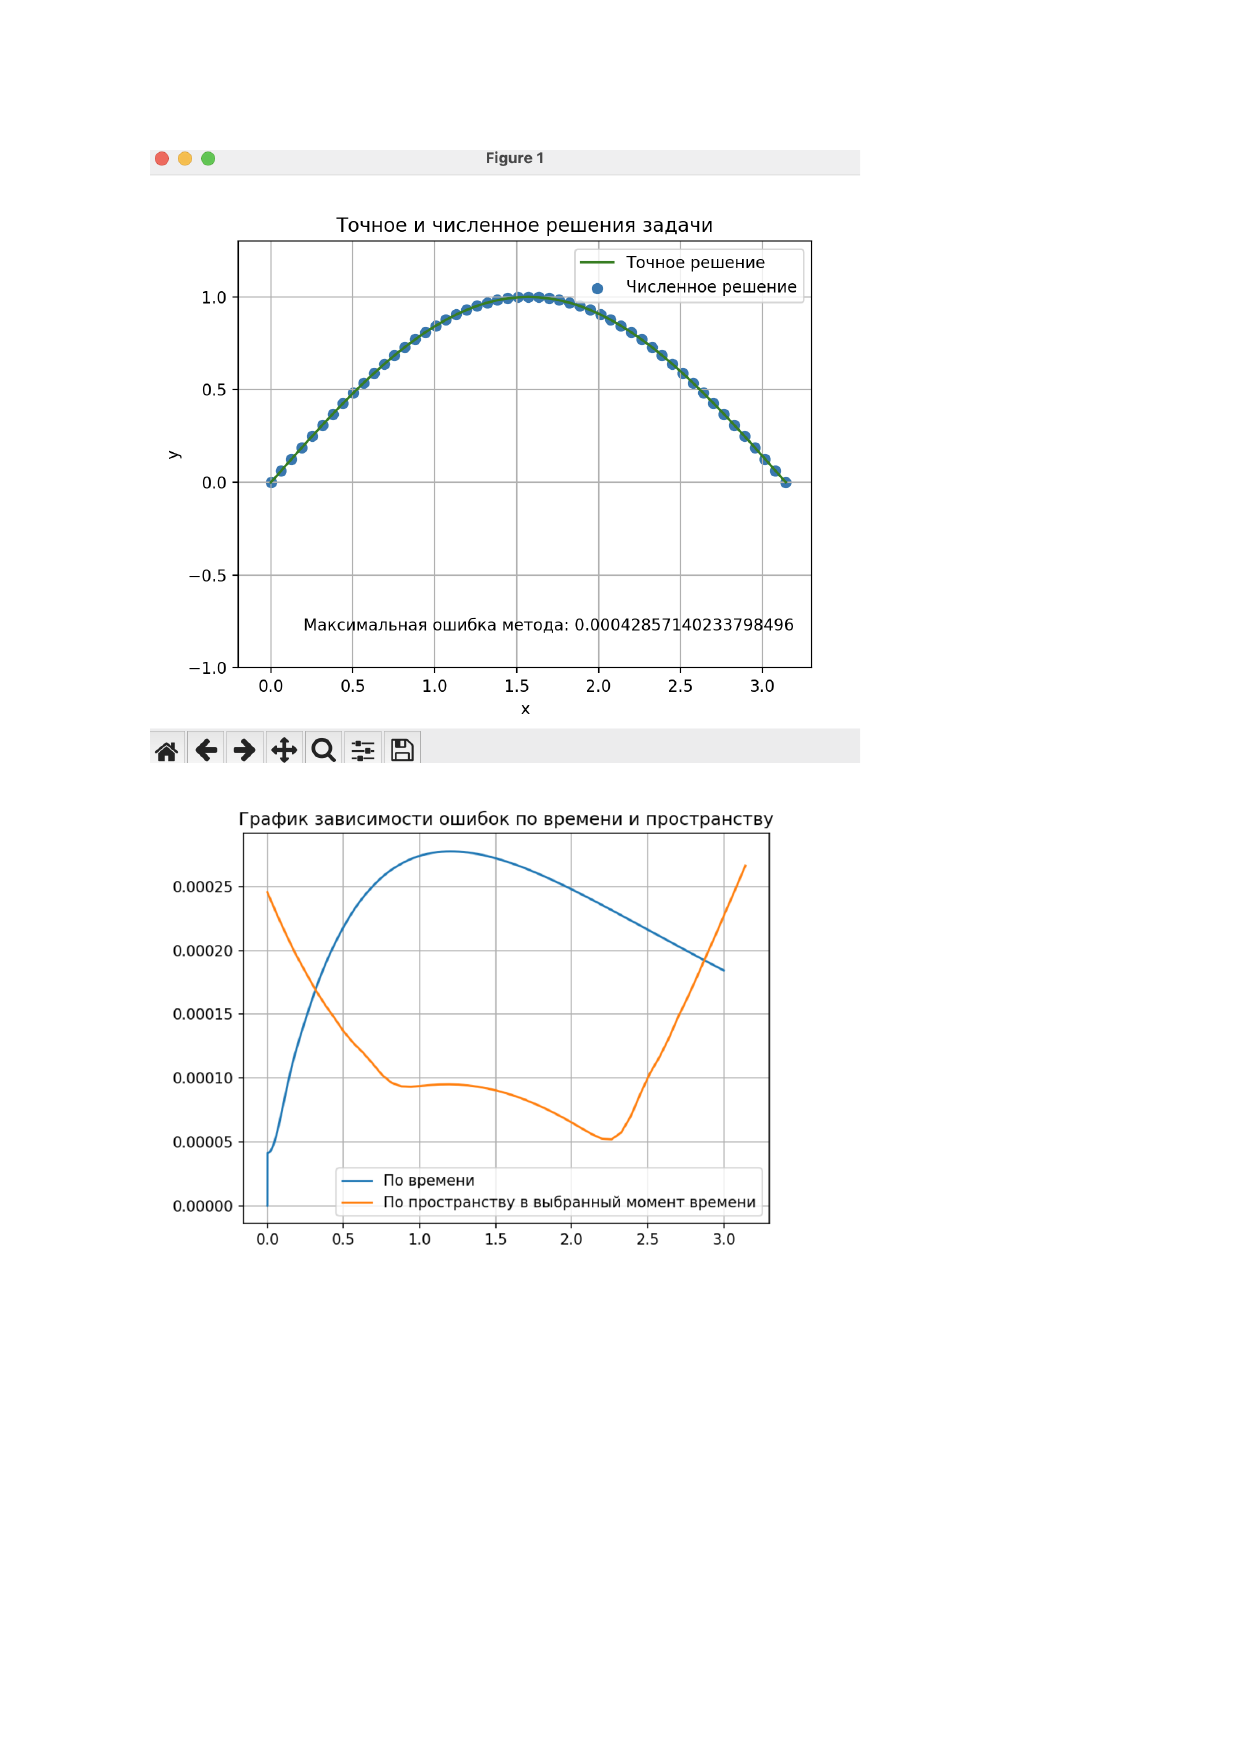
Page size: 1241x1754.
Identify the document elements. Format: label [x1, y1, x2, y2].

picture [150, 150, 861, 763]
picture [150, 791, 822, 1269]
